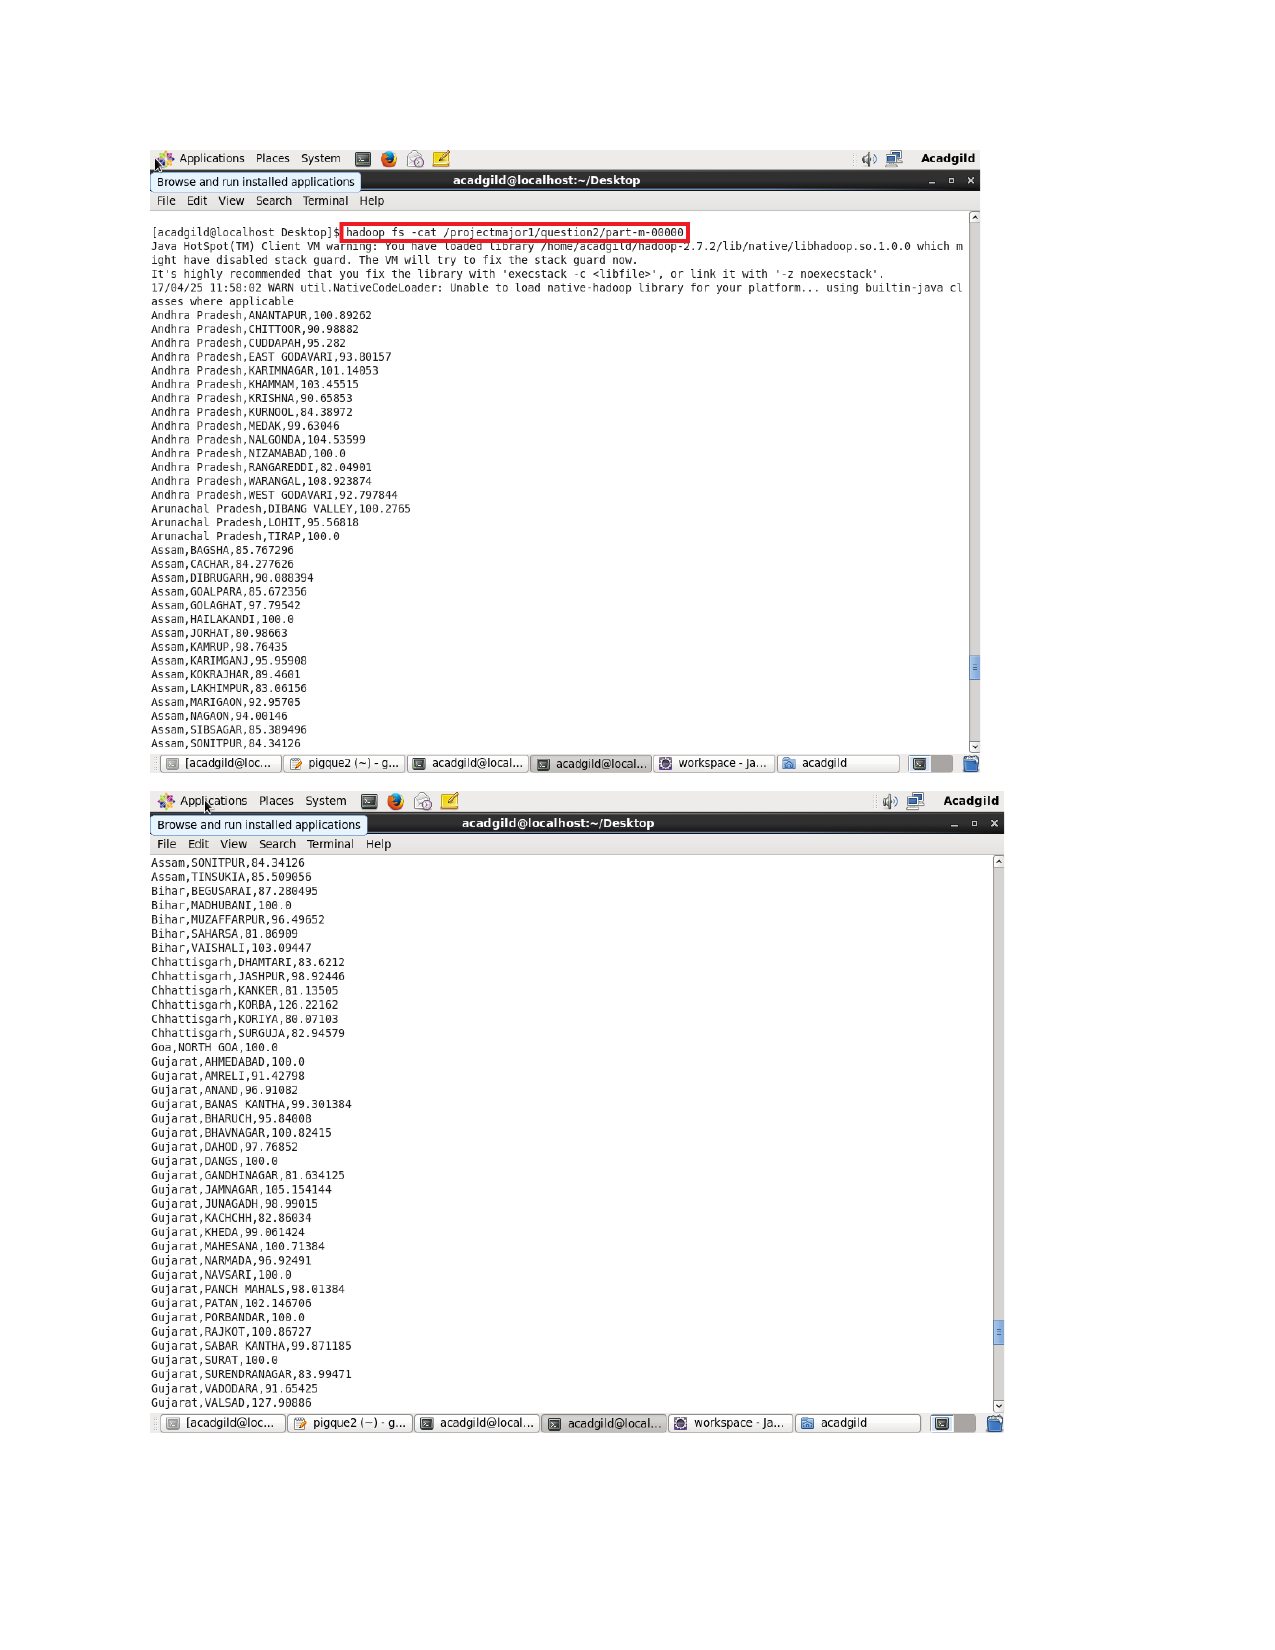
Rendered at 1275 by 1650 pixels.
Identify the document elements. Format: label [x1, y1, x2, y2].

picture [150, 150, 981, 773]
picture [150, 791, 1005, 1433]
